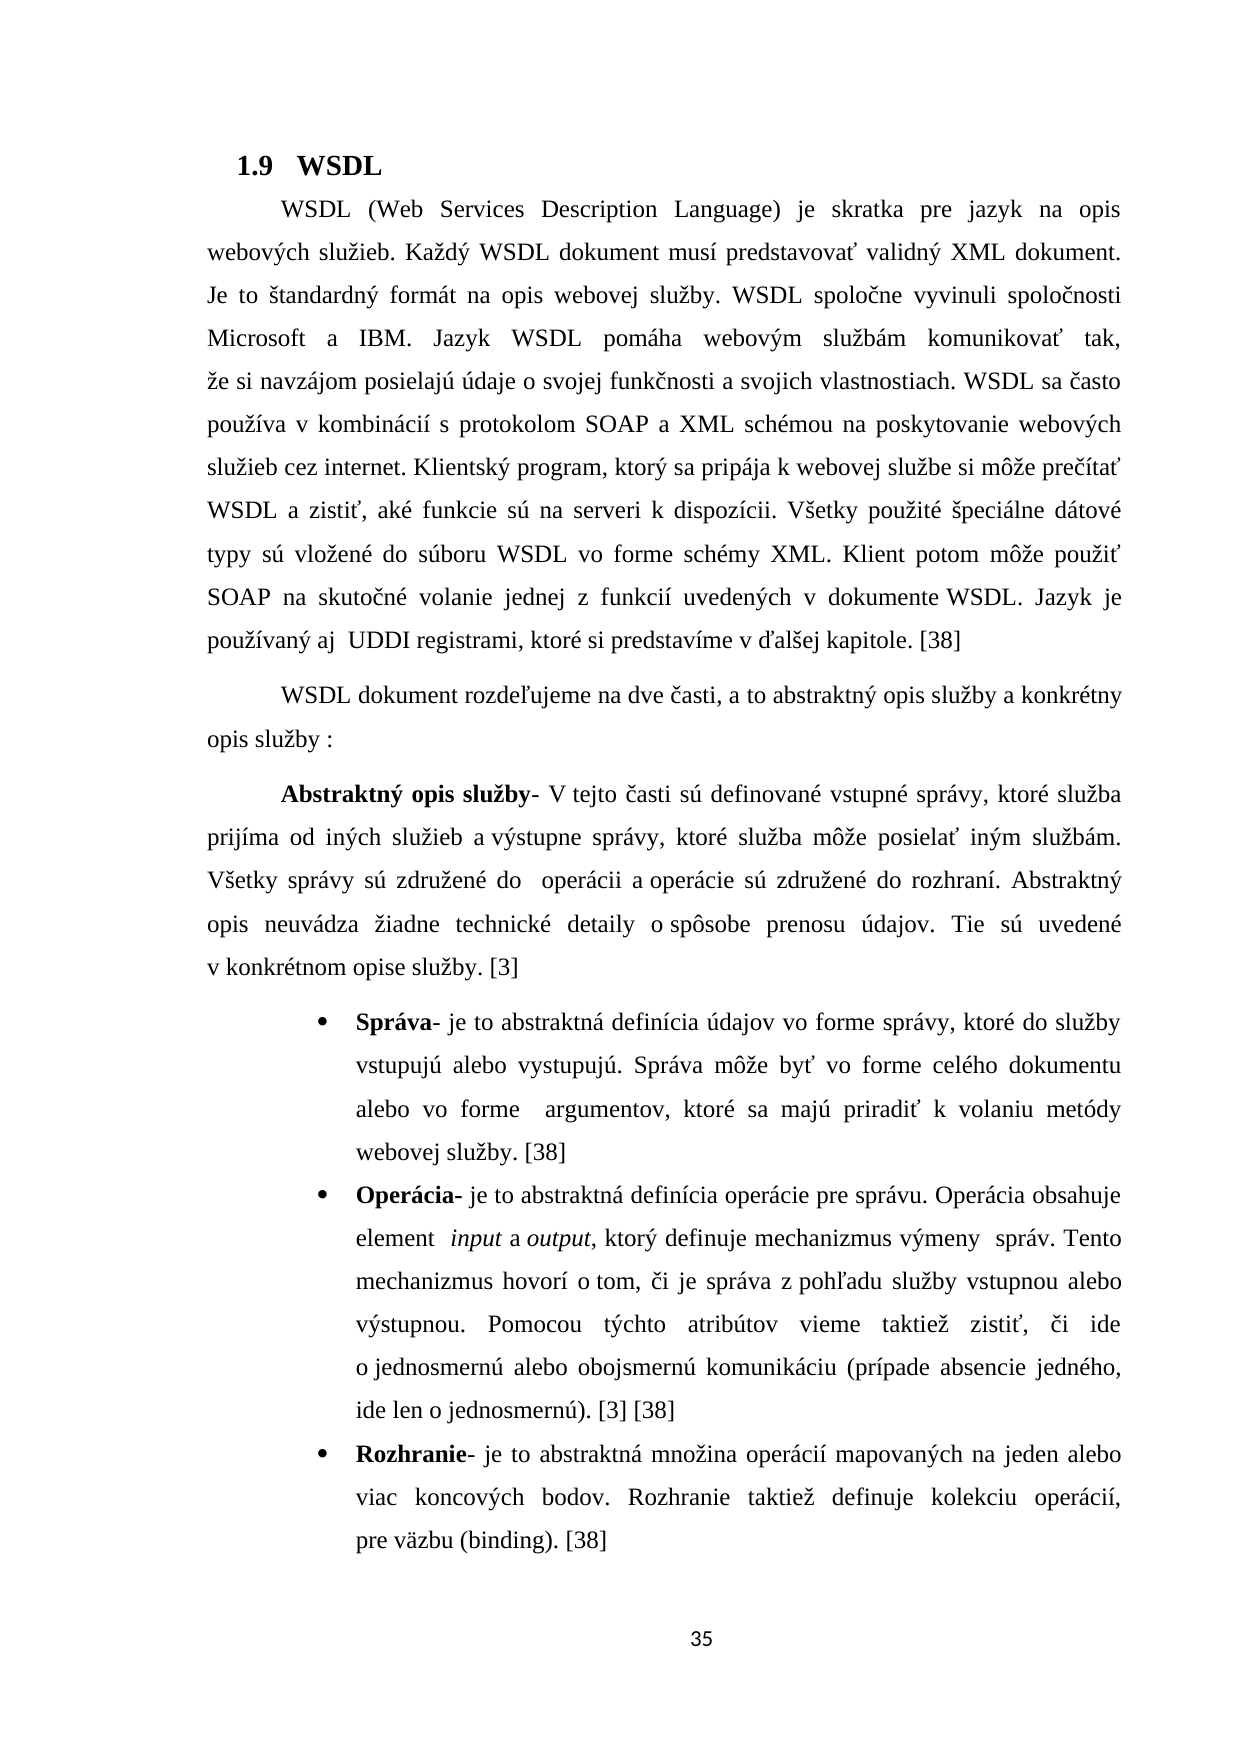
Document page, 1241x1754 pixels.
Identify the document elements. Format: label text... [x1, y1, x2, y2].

text Abstraktný opis služby- V tejto časti sú definované vstupné správy, ktoré služba prijíma od iných služieb a výstupne správy, ktoré služba môže posielať iným službám. Všetky správy sú združené do operácii a operácie sú združené do rozhraní. Abstraktný opis neuvádza žiadne technické detaily o spôsobe prenosu údajov. Tie sú uvedené v konkrétnom opise služby. [207, 779, 1122, 981]
text WSDL (Web Services Description Language) je skratka pre jazyk na opis webových služieb. Každý WSDL dokument musí predstavovať validný XML dokument. Je to štandardný formát na opis webovej služby. WSDL spoločne vyvinuli spoločnosti Microsoft a IBM. Jazyk WSDL pomáha webovým službám komunikovať tak, že si navzájom posielajú údaje o svojej funkčnosti a svojich vlastnostiach. WSDL sa často používa v kombinácií s protokolom SOAP a XML schémou na poskytovanie webových služieb cez internet. Klientský program, ktorý sa pripája k webovej službe si môže prečítať WSDL a zistiť, aké funkcie sú na serveri k dispozícii. Všetky použité špeciálne dátové typy sú vložené do súboru WSDL vo forme schémy XML. Klient potom môže použiť SOAP na skutočné volanie jednej z funkcií uvedených v dokumente WSDL. Jazyk je používaný aj UDDI registrami, ktoré si predstavíme v ďalšej kapitole. [207, 194, 1122, 654]
list Rozhranie- je to abstraktná množina operácií mapovaných na jeden alebo viac koncových bodov. Rozhranie taktiež definuje kolekciu operácií, pre väzbu (binding). [318, 1439, 1122, 1554]
list Správa- je to abstraktná definícia údajov vo forme správy, ktoré do služby vstupujú alebo vystupujú. Správa môže byť vo forme celého dokumentu alebo vo forme argumentov, ktoré sa majú priradiť k volaniu metódy webovej služby. [318, 1007, 1122, 1166]
list Operácia- je to abstraktná definícia operácie pre správu. Operácia obsahuje element input a output, ktorý definuje mechanizmus výmeny správ. Tento mechanizmus hovorí o tom, či je správa z pohľadu služby vstupnou alebo výstupnou. Pomocou týchto atribútov vieme taktiež zistiť, či ide o jednosmernú alebo obojsmernú komunikáciu (prípade absencie jedného, ide len o jednosmernú). [318, 1180, 1122, 1424]
subtitle WSDL [236, 148, 1122, 181]
text WSDL dokument rozdeľujeme na dve časti, a to abstraktný opis služby a konkrétny opis služby : [207, 681, 1122, 752]
